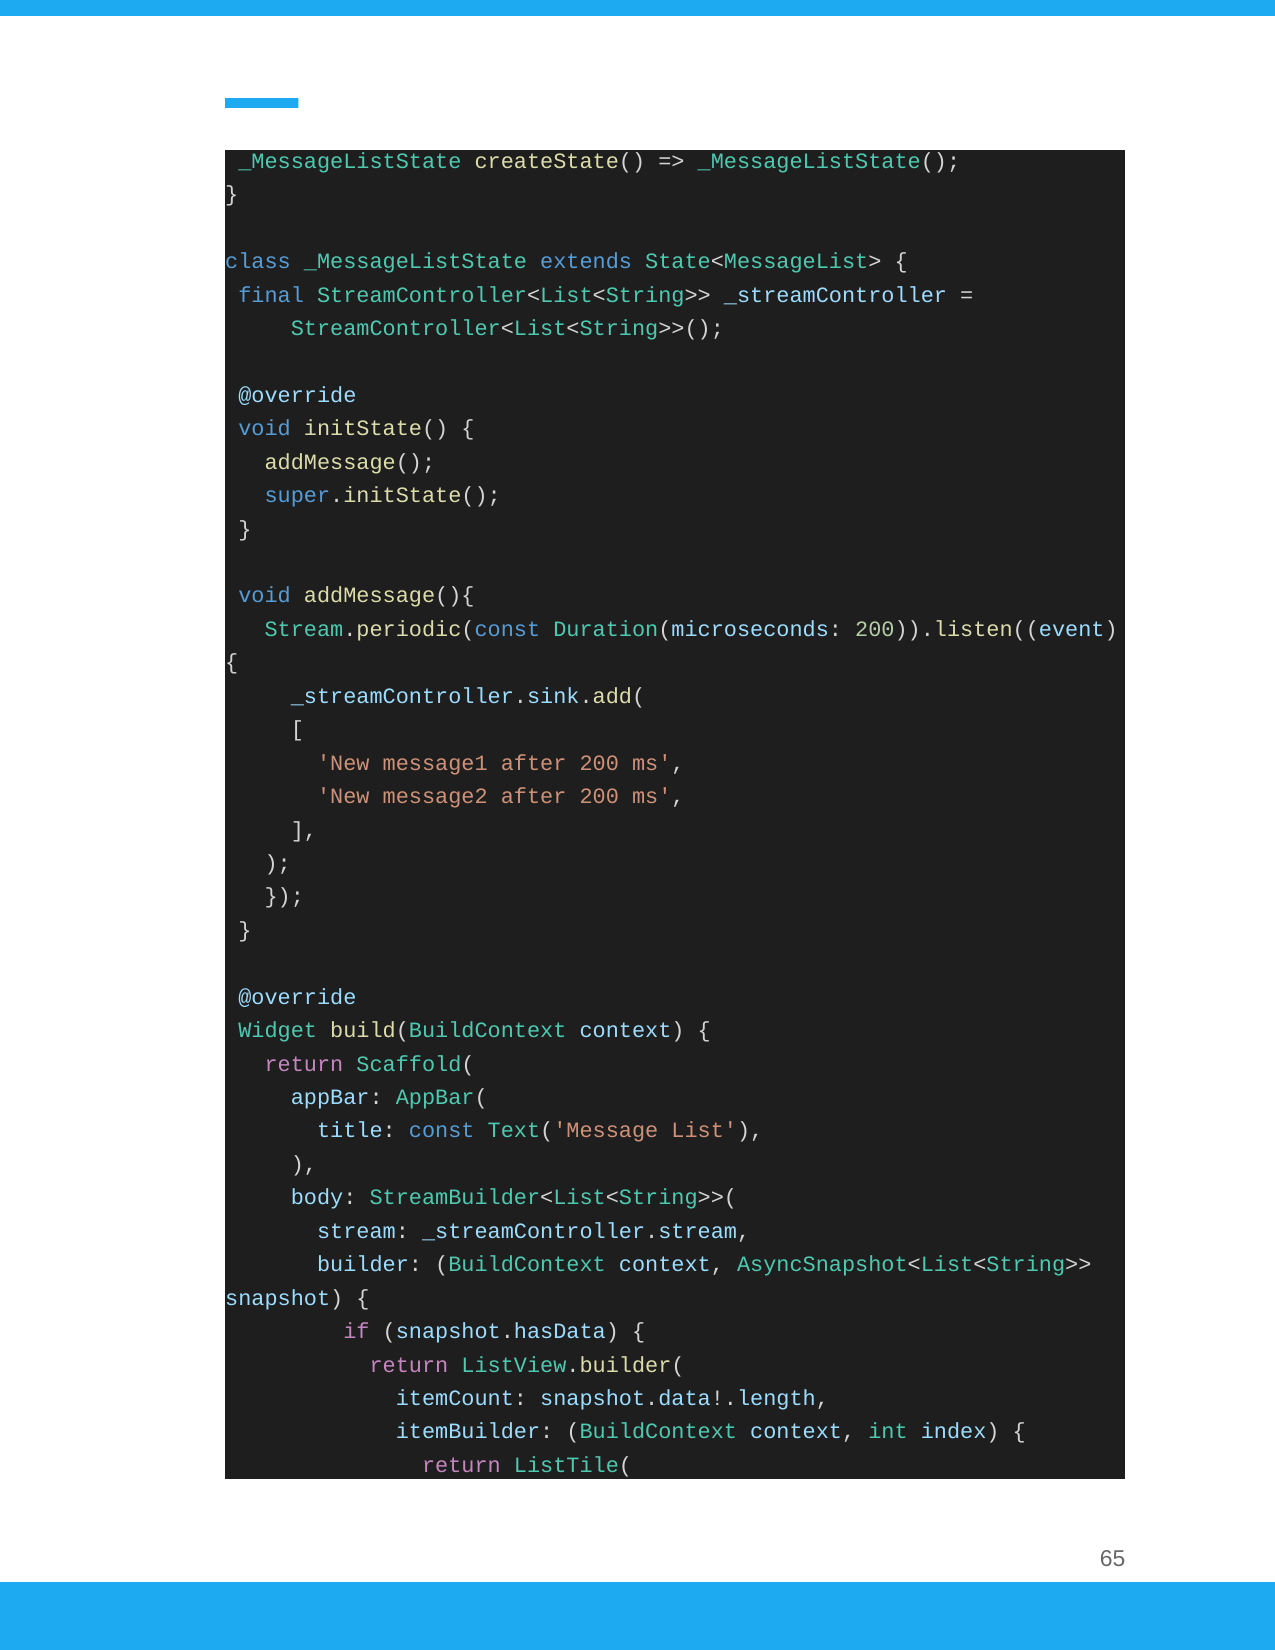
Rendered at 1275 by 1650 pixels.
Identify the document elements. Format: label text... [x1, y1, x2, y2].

text addMessage(); [225, 451, 1125, 476]
text body: StreamBuilder<List<String>>( [225, 1187, 1125, 1211]
text title: const Text('Message List'), [225, 1120, 1125, 1144]
text ], [225, 819, 1125, 843]
text builder: (BuildContext context, AsyncSnapshot<List<String>> snapshot) { [225, 1253, 1125, 1312]
text appBar: AppBar( [225, 1086, 1125, 1111]
text final StreamController<List<String>> _streamController = [225, 284, 1125, 308]
text Stream.periodic(const Duration(microseconds: 200)).listen((event) { [225, 618, 1125, 676]
text 'New message2 after 200 ms', [225, 785, 1125, 810]
text Widget build(BuildContext context) { [225, 1019, 1125, 1044]
text super.initState(); [225, 484, 1125, 509]
text class _MessageListState extends State<MessageList> { [225, 250, 1125, 275]
text if (snapshot.hasData) { [225, 1320, 1125, 1345]
text ), [225, 1153, 1125, 1178]
text } [225, 518, 1125, 543]
picture [0, 1582, 1275, 1650]
text stream: _streamController.stream, [225, 1220, 1125, 1245]
text itemBuilder: (BuildContext context, int index) { [225, 1421, 1125, 1445]
picture [0, 0, 1275, 16]
text } [225, 919, 1125, 944]
text @override [225, 986, 1125, 1011]
picture [225, 98, 299, 108]
text void addMessage(){ [225, 585, 1125, 609]
text 'New message1 after 200 ms', [225, 752, 1125, 777]
text itemCount: snapshot.data!.length, [225, 1387, 1125, 1412]
text return ListView.builder( [225, 1354, 1125, 1378]
text _streamController.sink.add( [225, 685, 1125, 710]
text } [225, 183, 1125, 208]
text _MessageListState createState() => _MessageListState(); [225, 150, 1125, 175]
text return ListTile( [225, 1454, 1125, 1479]
text }); [225, 886, 1125, 910]
text [ [225, 718, 1125, 743]
text ); [225, 852, 1125, 877]
text StreamController<List<String>>(); [225, 317, 1125, 342]
text return Scaffold( [225, 1053, 1125, 1078]
text void initState() { [225, 417, 1125, 442]
text @override [225, 384, 1125, 409]
